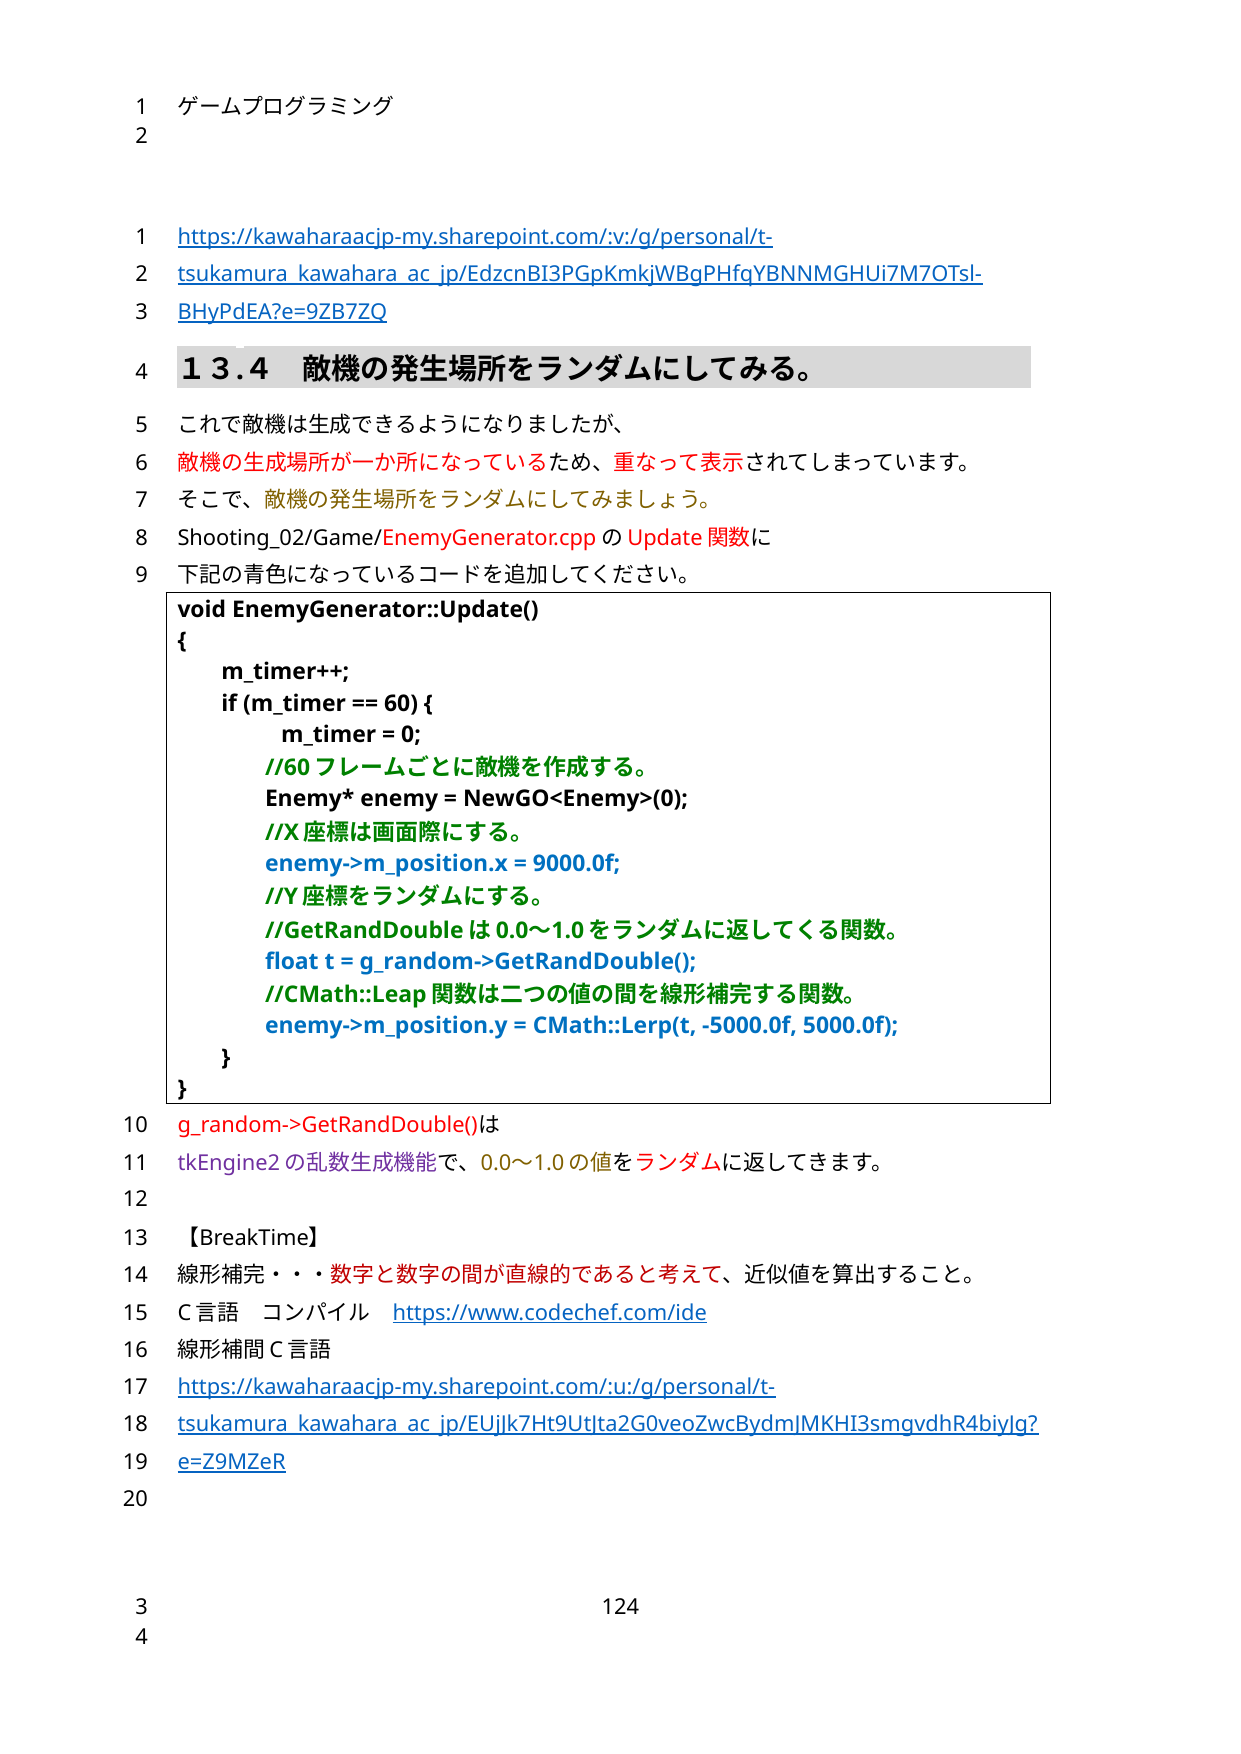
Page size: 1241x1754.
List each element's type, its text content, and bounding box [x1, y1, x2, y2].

text 線形補完・・・数字と数字の間が直線的であると考えて、近似値を算出すること。 [177, 1254, 1063, 1292]
subtitle １３.４ 敵機の発生場所をランダムにしてみる。 [177, 329, 1063, 404]
text https://kawaharaacjp-my.sharepoint.com/:u:/g/personal/t-tsukamura_kawahara_ac_jp/EUjJk7Ht9UtJta2G0veoZwcBydmJMKHI3smgvdhR4biyJg?e=Z9MZeR [177, 1367, 1063, 1479]
text 線形補間C言語 [177, 1329, 1063, 1367]
table_header void EnemyGenerator::Update() { m_timer++; if (m_timer == 60) { m_timer = 0; //60フレームごとに敵機を作成する。 Enemy* enemy = NewGO<Enemy>(0); //X座標は画面際にする。 enemy->m_position.x = 9000.0f; //Y座標をランダムにする。 //GetRandDoubleは0.0～1.0をランダムに返してくる関数。 float t = g_random->GetRandDouble(); //CMath::Leap関数は二つの値の間を線形補完する関数。 enemy->m_position.y = CMath::Lerp(t, -5000.0f, 5000.0f); } } [167, 593, 1050, 1103]
text そこで、敵機の発生場所をランダムにしてみましょう。 [177, 479, 1063, 517]
text https://kawaharaacjp-my.sharepoint.com/:v:/g/personal/t-tsukamura_kawahara_ac_jp/EdzcnBI3PGpKmkjWBgPHfqYBNNMGHUi7M7OTsl-BHyPdEA?e=9ZB7ZQ [177, 217, 1063, 329]
text C言語 コンパイル https://www.codechef.com/ide [177, 1292, 1063, 1329]
text 下記の青色になっているコードを追加してください。 [177, 554, 1063, 592]
text Shooting_02/Game/EnemyGenerator.cppのUpdate関数に [177, 517, 1063, 554]
text これで敵機は生成できるようになりましたが、 [177, 404, 1063, 442]
text g_random->GetRandDouble()は [177, 1104, 1063, 1142]
text 敵機の生成場所が一か所になっているため、重なって表示されてしまっています。 [177, 442, 1063, 479]
text 【BreakTime】 [177, 1217, 1063, 1254]
text tkEngine2の乱数生成機能で、0.0～1.0の値をランダムに返してきます。 [177, 1142, 1063, 1179]
